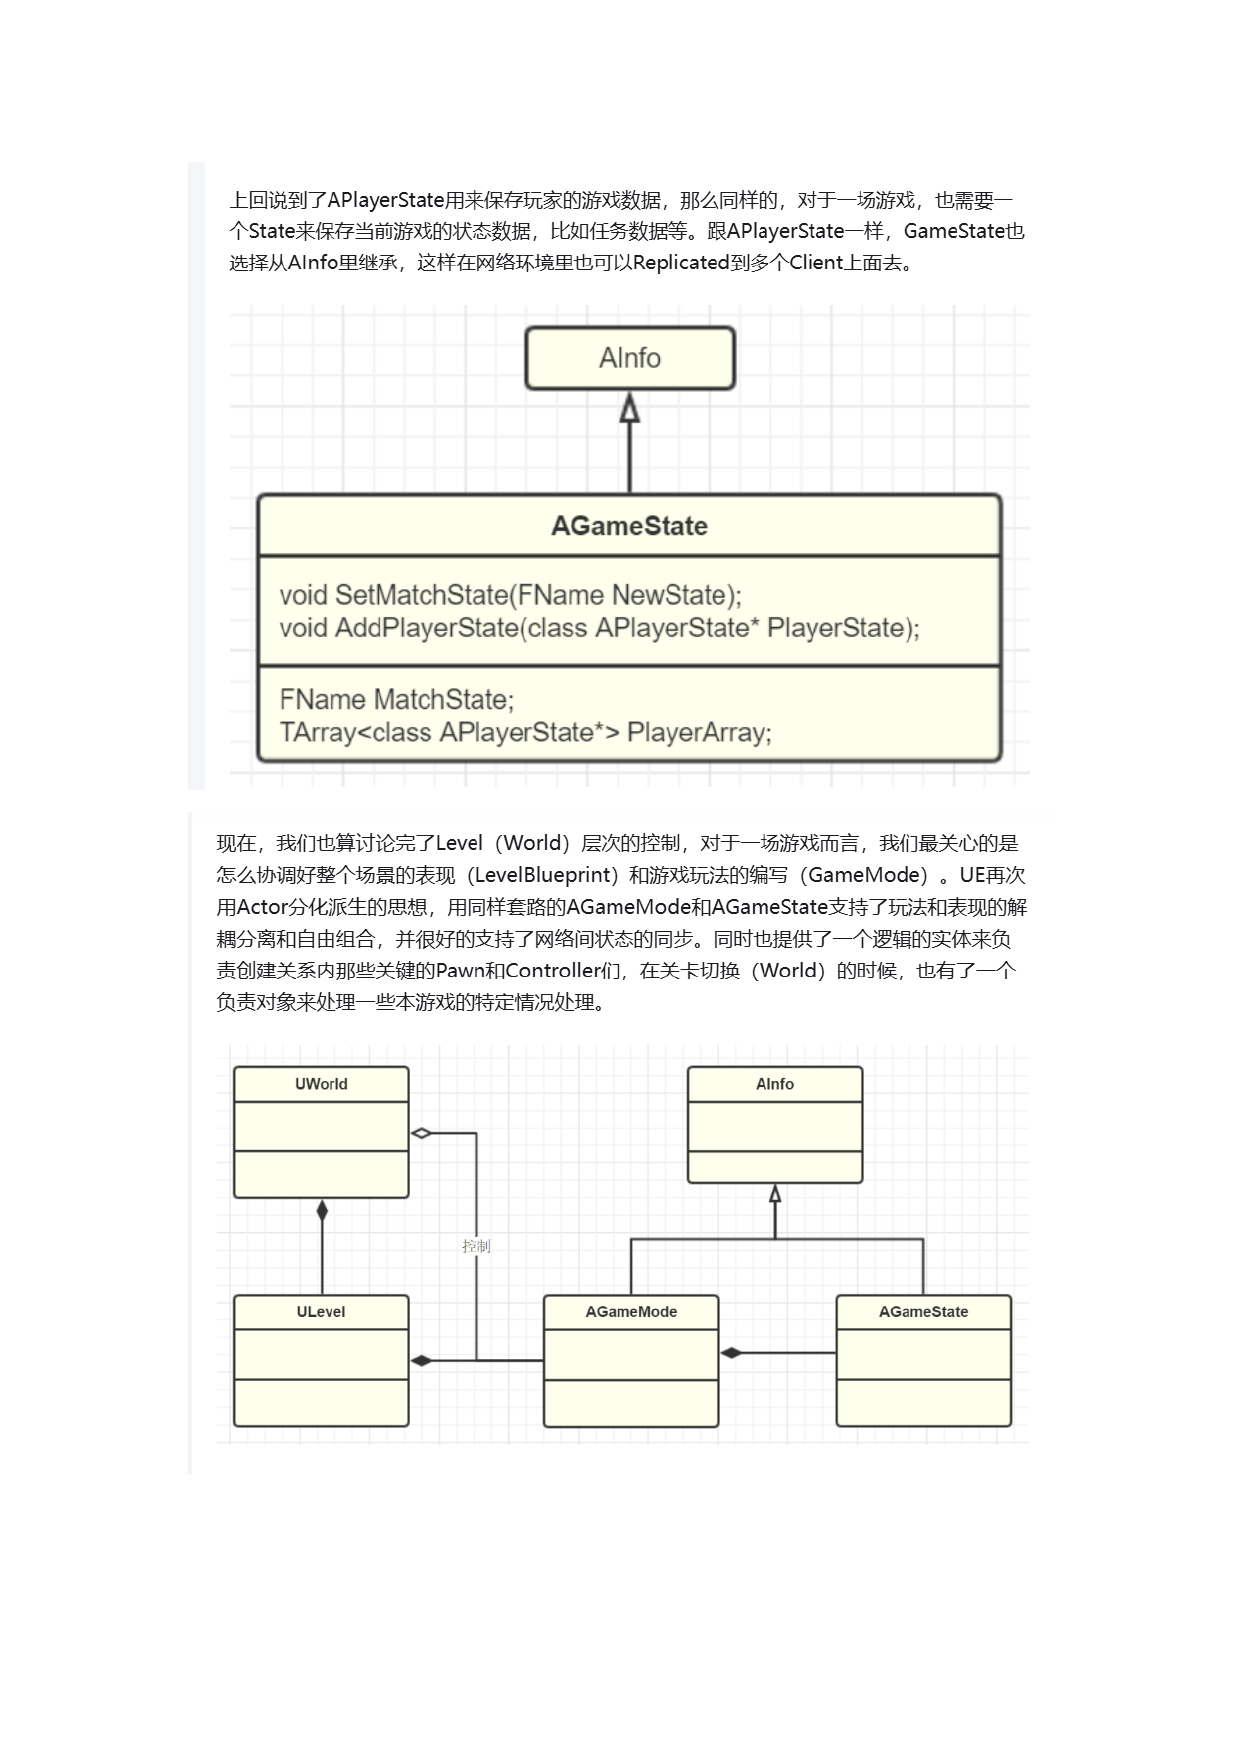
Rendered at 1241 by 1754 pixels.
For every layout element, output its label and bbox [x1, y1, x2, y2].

picture [187, 162, 1053, 790]
picture [187, 812, 1053, 1475]
